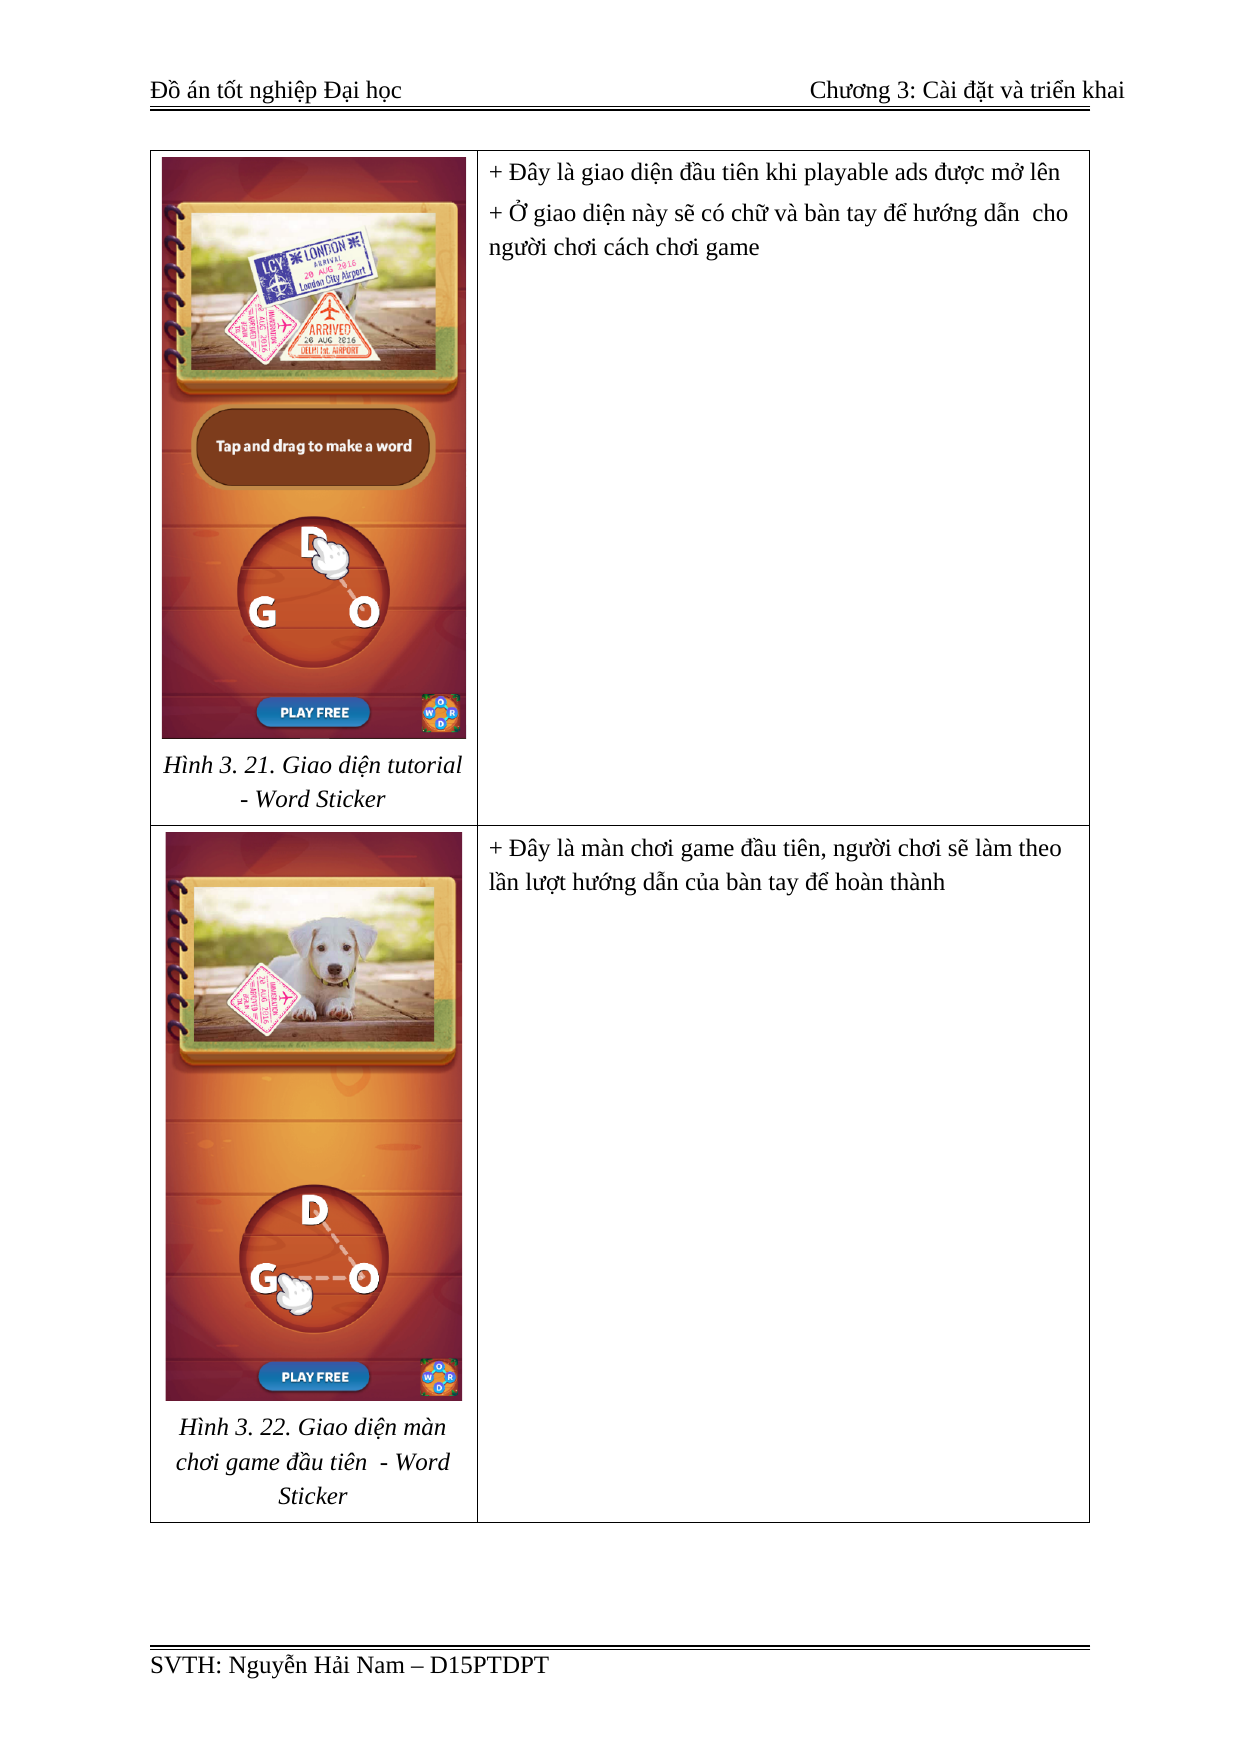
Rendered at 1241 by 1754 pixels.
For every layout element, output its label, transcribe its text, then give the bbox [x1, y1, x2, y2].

table_header Hình 3. 21. Giao diện tutorial - Word Sticker [151, 151, 477, 825]
table_cell + Đây là màn chơi game đầu tiên, người chơi sẽ làm theo lần lượt hướng dẫn của bàn tay để hoàn thành [478, 826, 1089, 1522]
table_header + Đây là giao diện đầu tiên khi playable ads được mở lên + Ở giao diện này sẽ có chữ và bàn tay để hướng dẫn cho người chơi cách chơi game [478, 151, 1089, 825]
table_cell Hình 3. 22. Giao diện màn chơi game đầu tiên - Word Sticker [151, 826, 477, 1522]
picture [161, 157, 467, 739]
picture [165, 832, 463, 1401]
